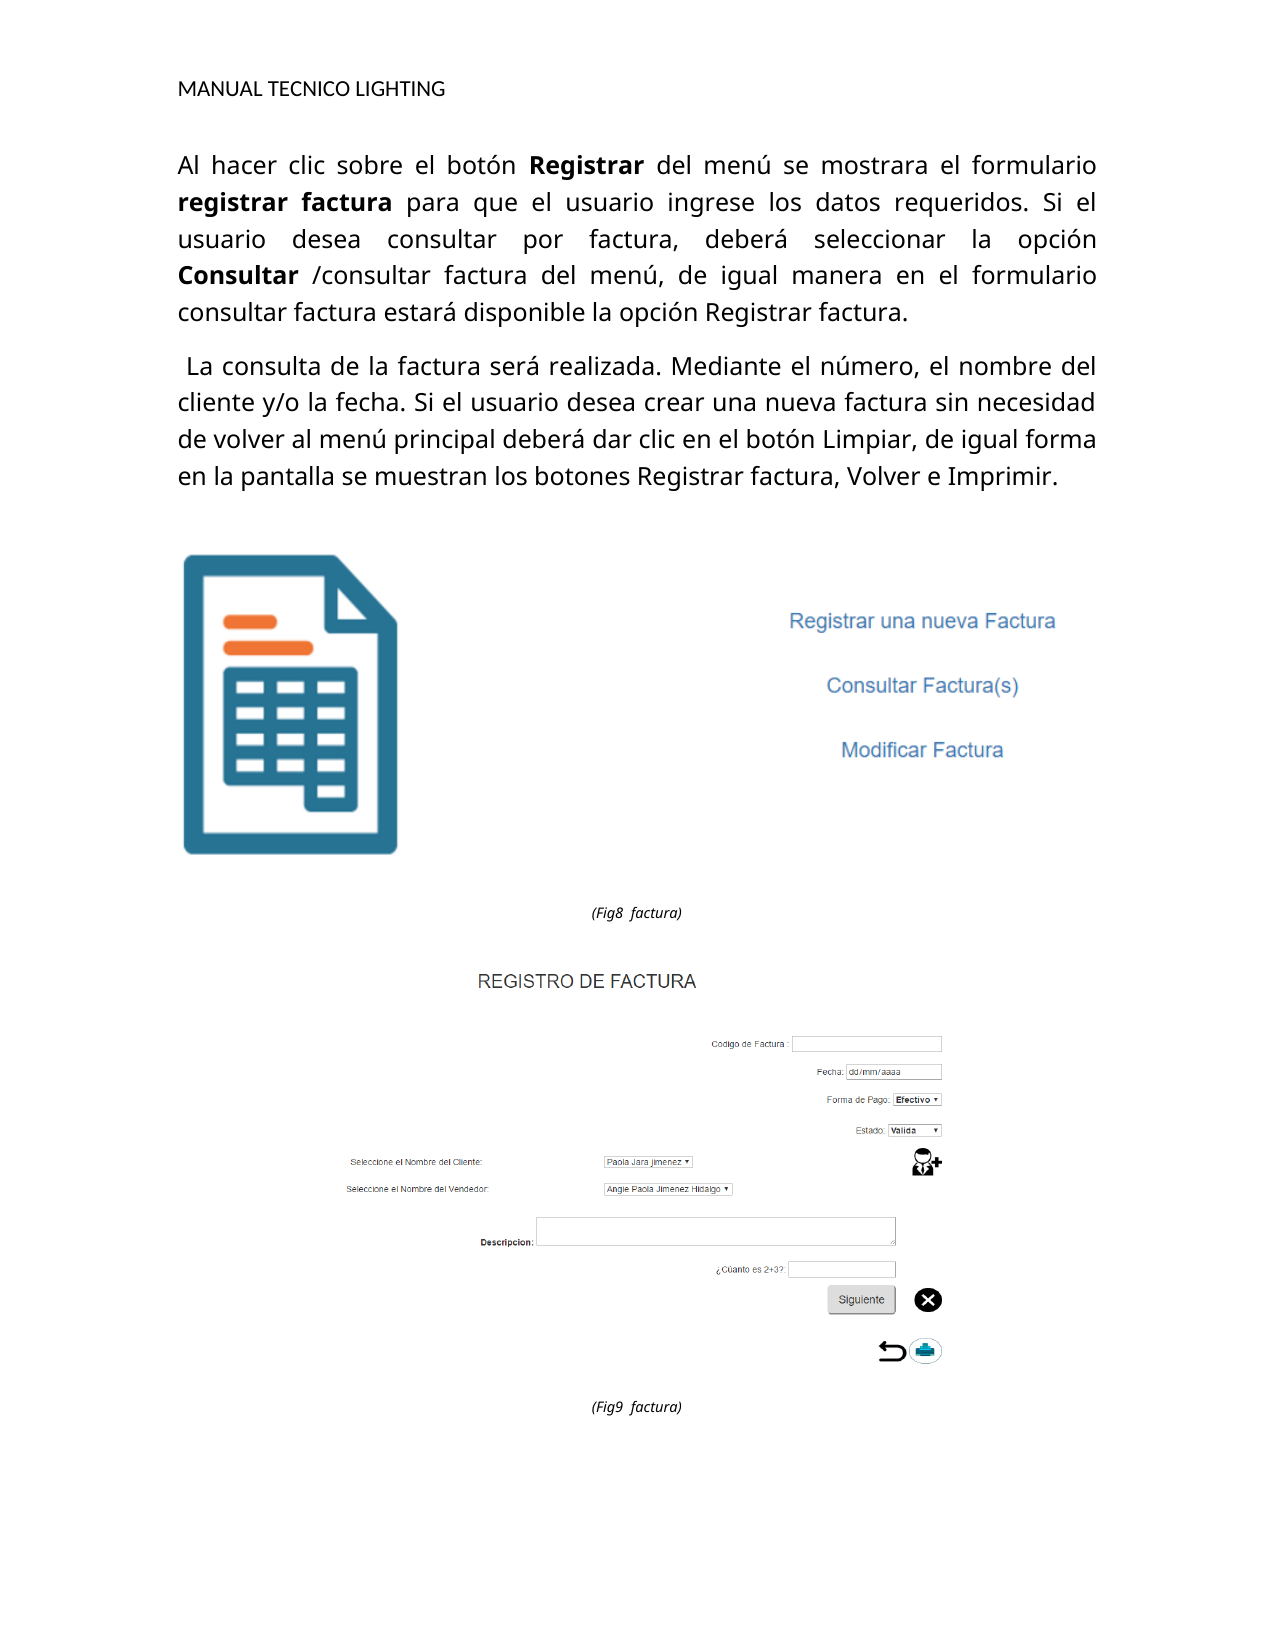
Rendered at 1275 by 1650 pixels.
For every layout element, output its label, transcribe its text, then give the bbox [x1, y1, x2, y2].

picture [177, 512, 1098, 884]
text (Fig8 factura) [177, 903, 1098, 923]
text (Fig9 factura) [177, 1397, 1098, 1417]
text Al hacer clic sobre el botón Registrar del menú se mostrara el formulario registrar factura para que el usuario ingrese los datos requeridos. Si el usuario desea consultar por factura, deberá seleccionar la opción Consultar /consultar factura del menú, de igual manera en el formulario consultar factura estará disponible la opción Registrar factura. [177, 148, 1098, 329]
text La consulta de la factura será realizada. Mediante el número, el nombre del cliente y/o la fecha. Si el usuario desea crear una nueva factura sin necesidad de volver al menú principal deberá dar clic en el botón Limpiar, de igual forma en la pantalla se muestran los botones Registrar factura, Volver e Imprimir. [177, 348, 1098, 493]
picture [269, 941, 1012, 1379]
